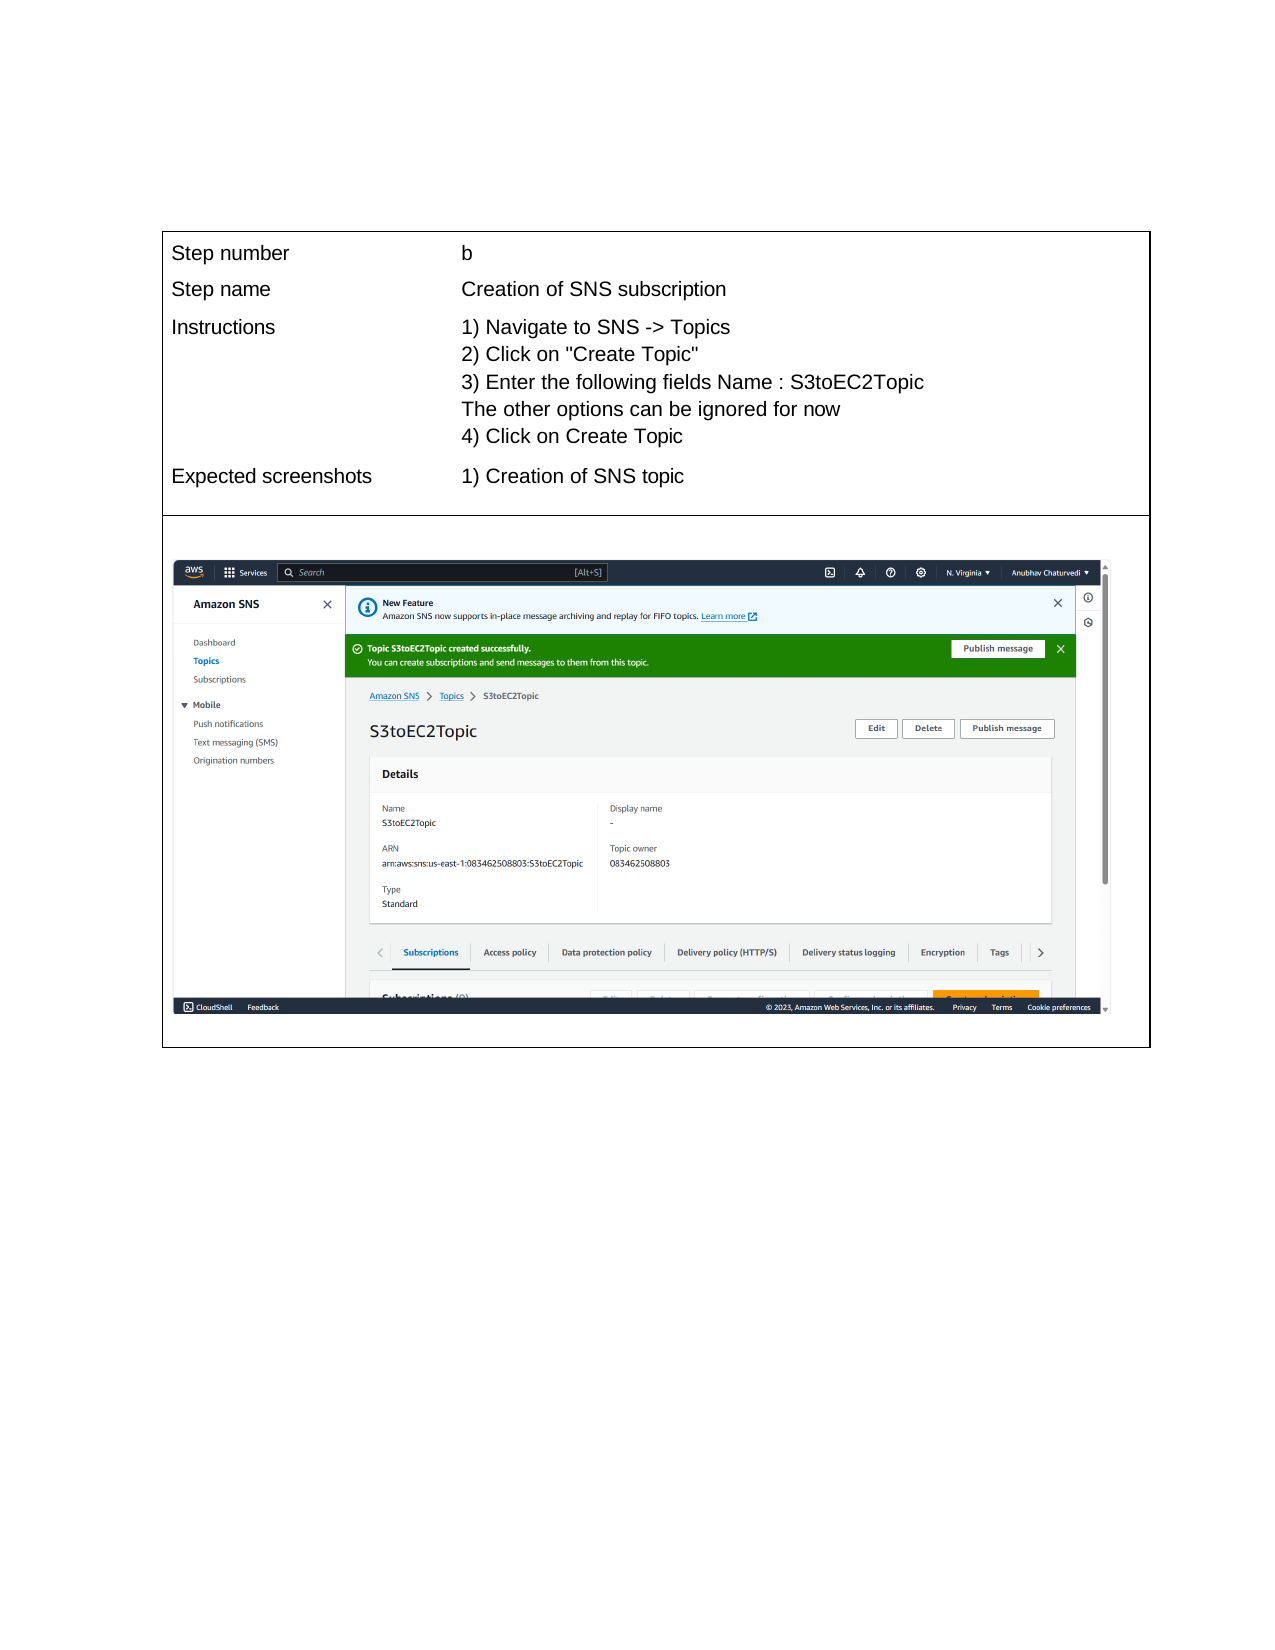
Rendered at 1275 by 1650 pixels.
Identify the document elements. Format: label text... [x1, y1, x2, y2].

table_header Step number [163, 232, 433, 267]
table_cell Instructions [163, 304, 433, 454]
table_cell Creation of SNS topic [433, 454, 1149, 514]
picture [171, 559, 1112, 1014]
table_cell [163, 516, 1149, 1047]
table_cell Navigate to SNS -> Topics Click on "Create Topic" Enter the following fields Name : S3toEC2Topic The other options can be ignored for now Click on Create Topic [433, 304, 1149, 454]
table_header b [433, 232, 1149, 267]
table_cell Creation of SNS subscription [433, 267, 1149, 304]
table_cell Step name [163, 267, 433, 304]
table_cell Expected screenshots [163, 454, 433, 514]
